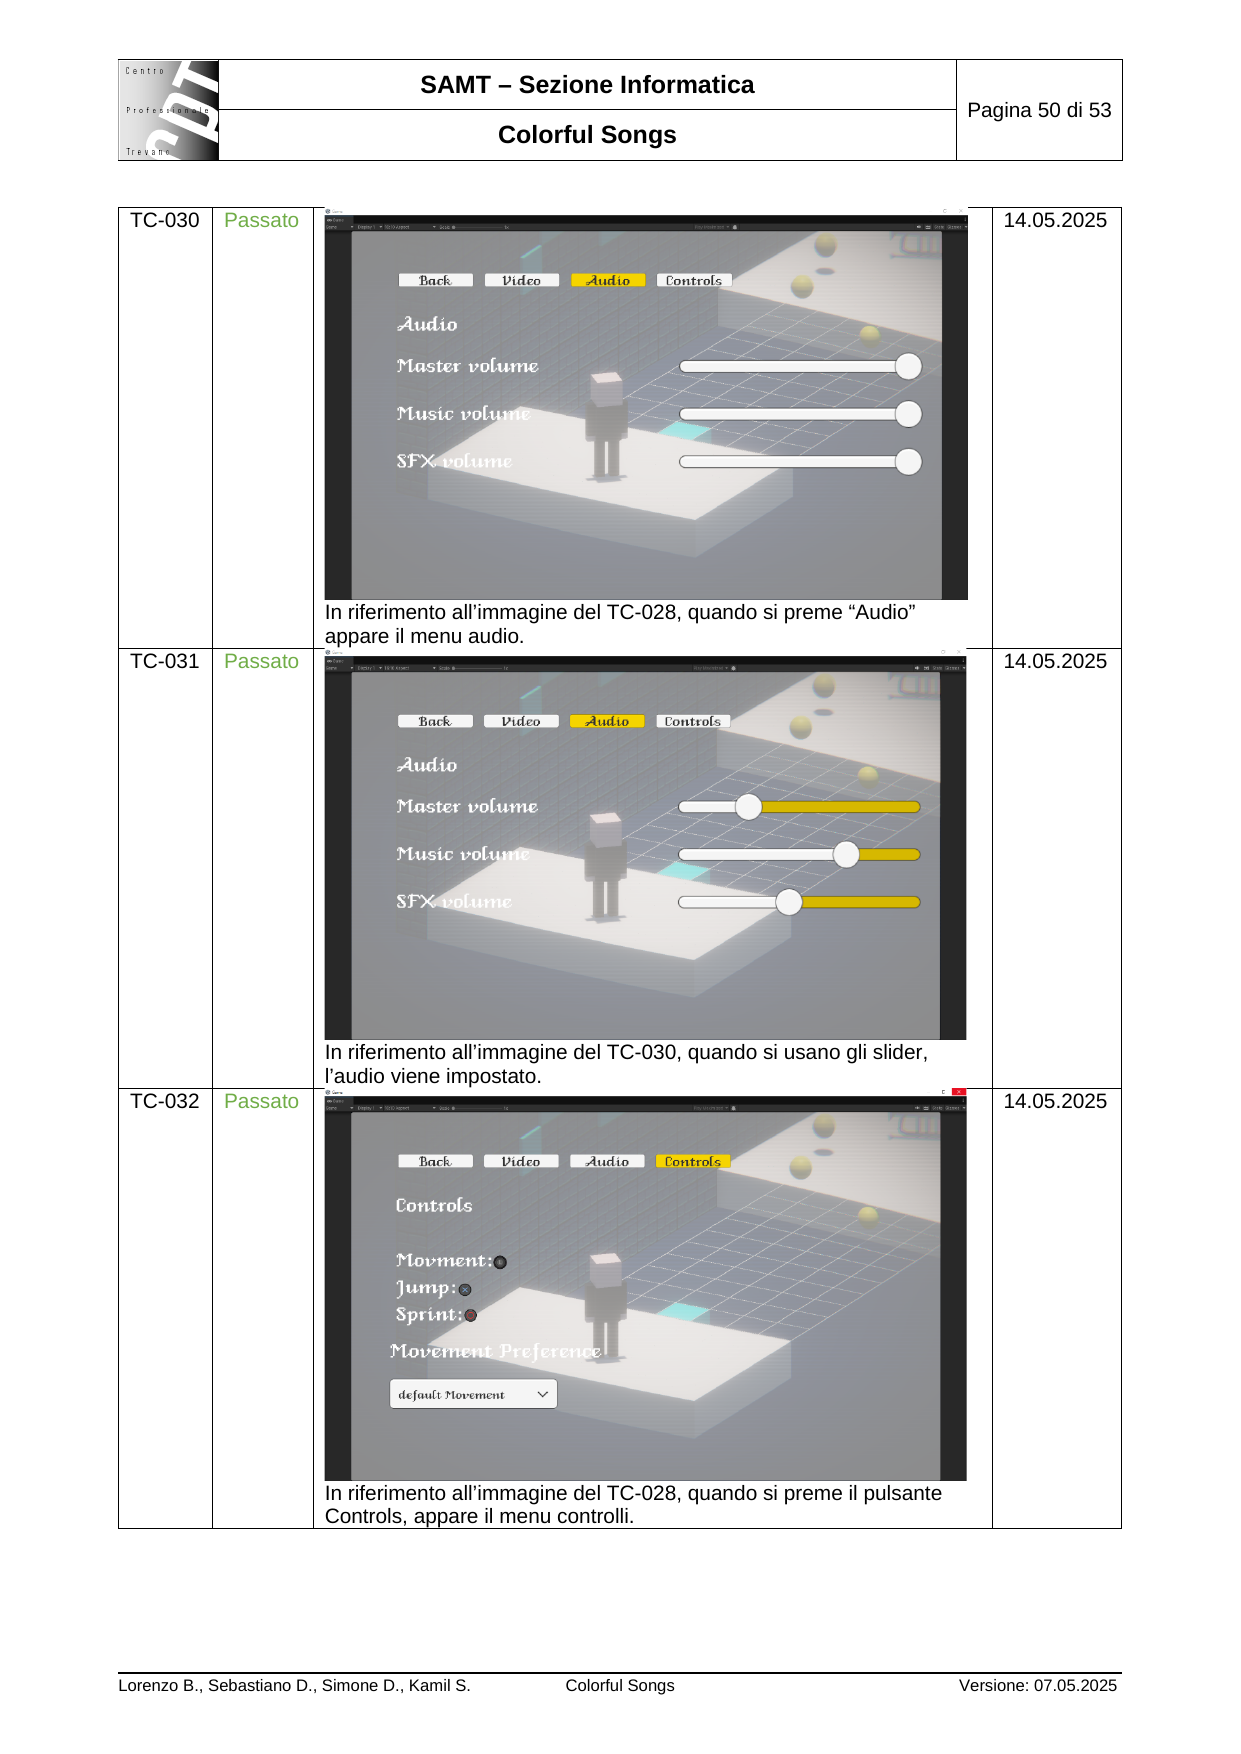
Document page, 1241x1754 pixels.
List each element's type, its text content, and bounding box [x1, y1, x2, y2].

picture [118, 60, 219, 160]
table_cell TC-032 [119, 1089, 212, 1528]
table_cell 14.05.2025 [993, 1089, 1121, 1528]
picture [324, 1088, 967, 1481]
picture [324, 648, 967, 1040]
table_cell Passato [213, 1089, 313, 1528]
table_cell 14.05.2025 [993, 208, 1121, 648]
table_cell In riferimento all’immagine del TC-030, quando si usano gli slider, l’audio viene impostato. [314, 649, 992, 1088]
table_cell 14.05.2025 [993, 649, 1121, 1088]
table_cell TC-030 [119, 208, 212, 648]
table_cell Passato [213, 208, 313, 648]
table_cell In riferimento all’immagine del TC-028, quando si preme “Audio” appare il menu audio. [314, 208, 992, 648]
table_cell Passato [213, 649, 313, 1088]
picture [324, 207, 968, 600]
table_cell TC-031 [119, 649, 212, 1088]
table_cell In riferimento all’immagine del TC-028, quando si preme il pulsante Controls, appare il menu controlli. [314, 1089, 992, 1528]
